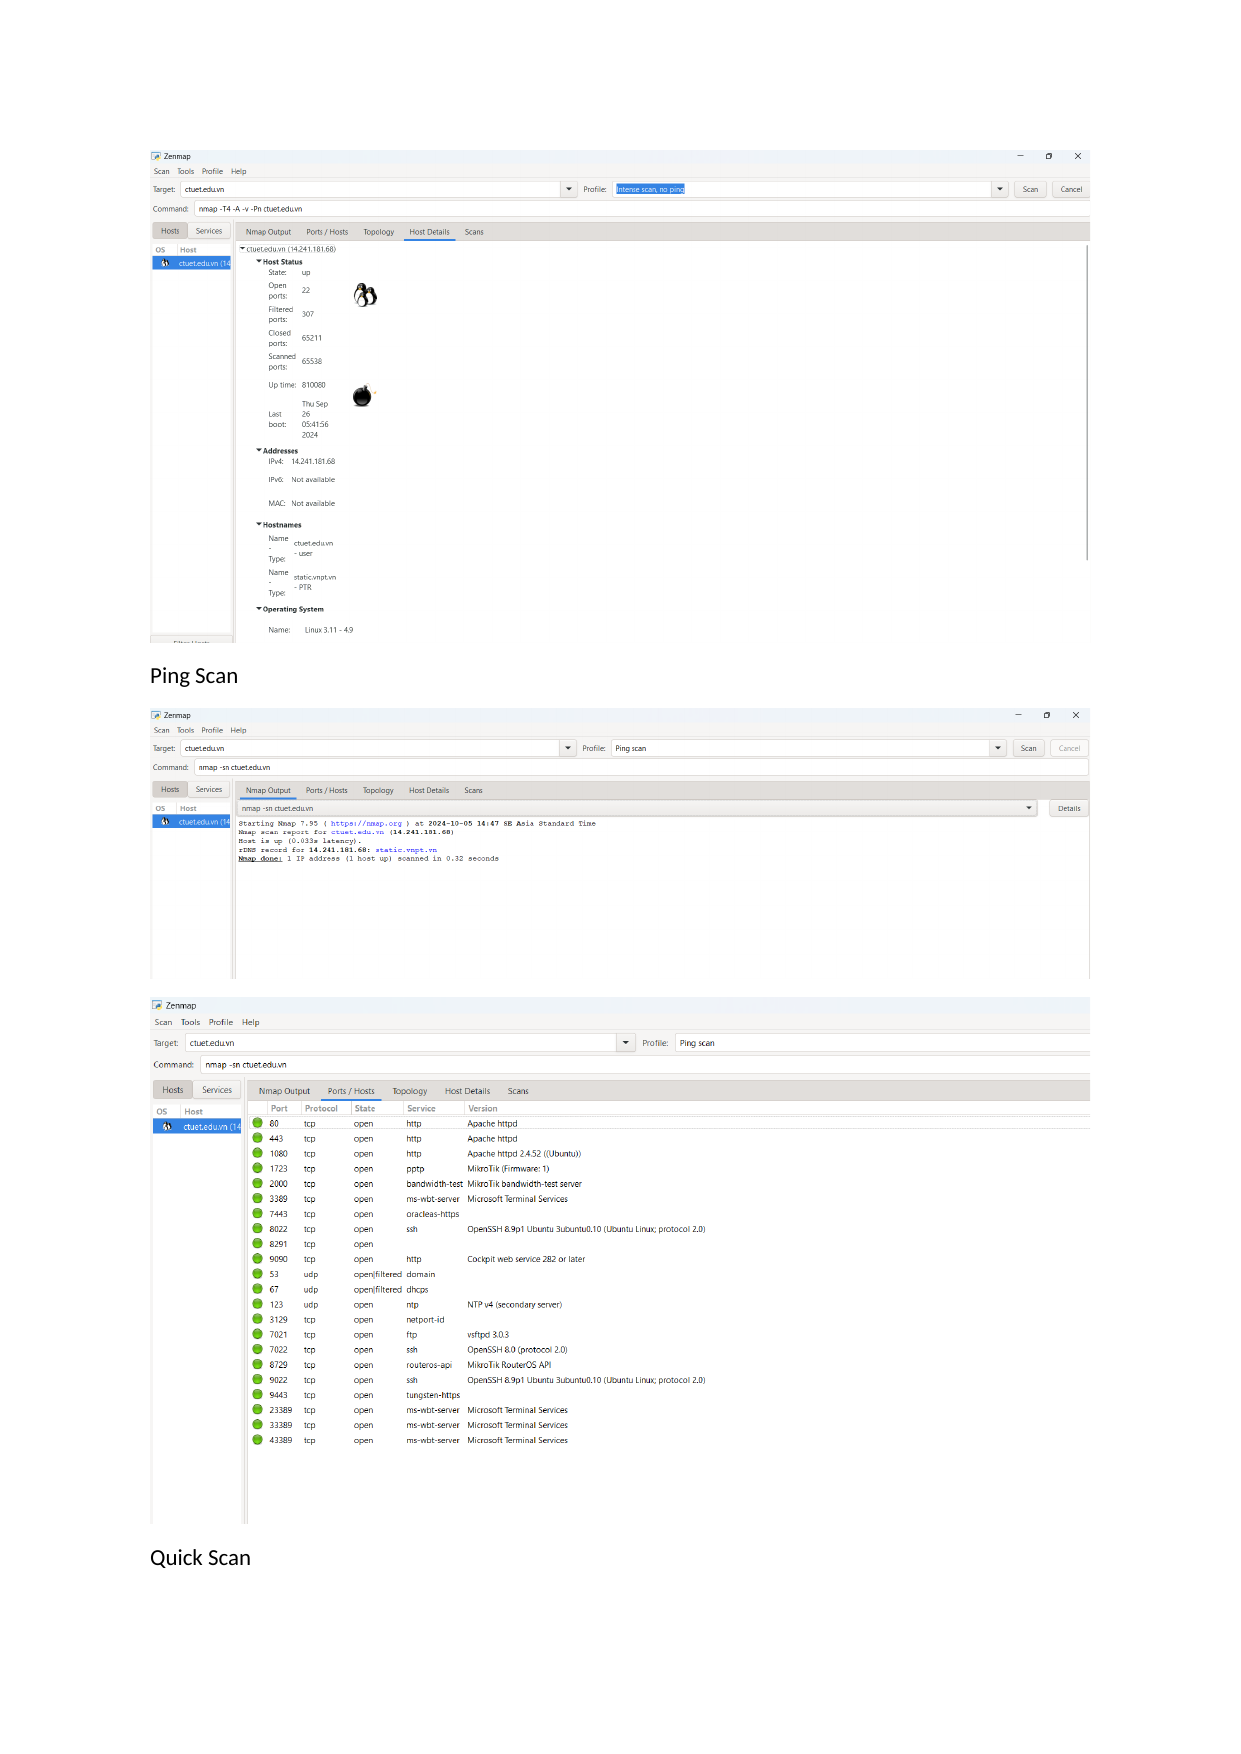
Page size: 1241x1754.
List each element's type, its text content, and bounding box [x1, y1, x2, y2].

text Ping Scan [150, 661, 1090, 689]
picture [150, 708, 1091, 979]
picture [150, 997, 1091, 1524]
text Quick Scan [150, 1543, 1090, 1571]
picture [150, 150, 1091, 643]
